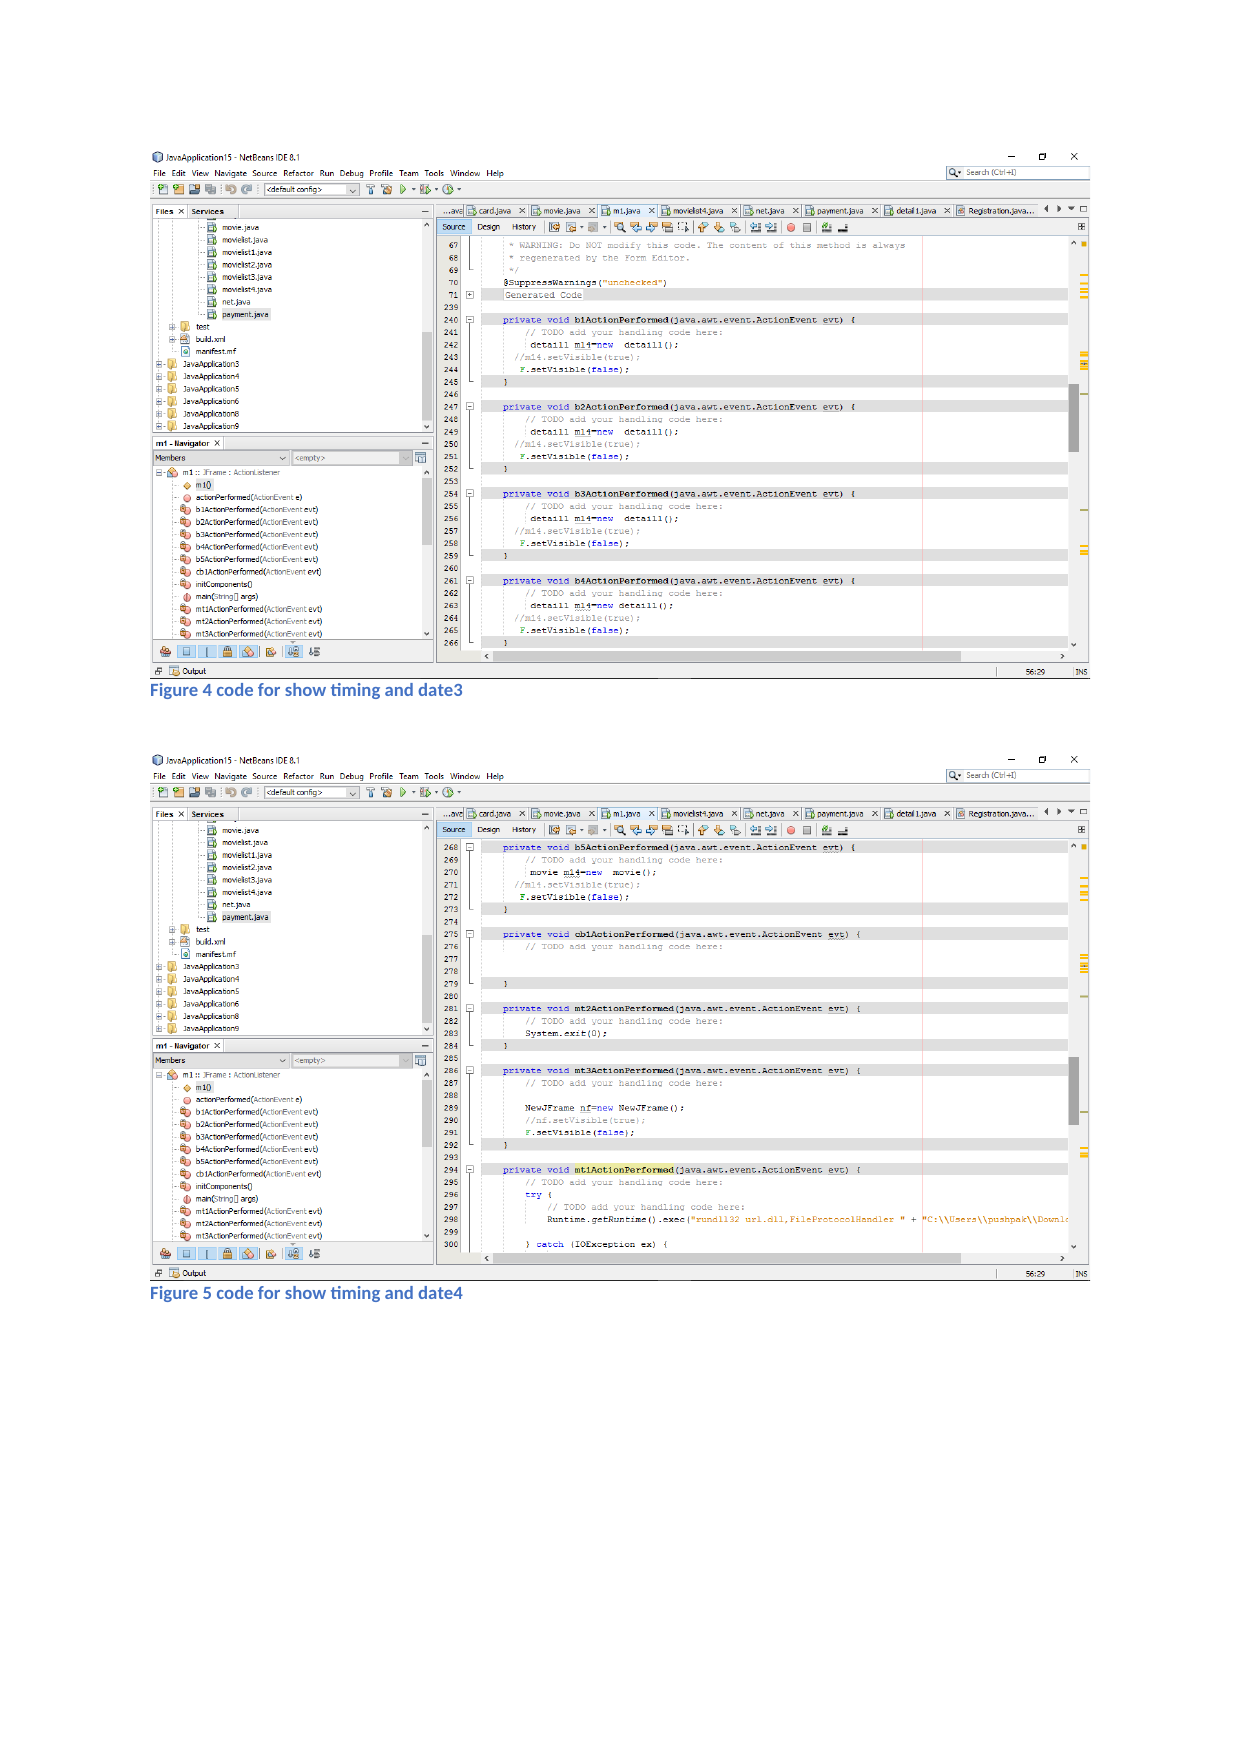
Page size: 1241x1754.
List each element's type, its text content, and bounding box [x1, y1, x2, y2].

text Figure 5 code for show timing and date4 [150, 1281, 1090, 1304]
picture [150, 752, 1091, 1281]
picture [150, 150, 1091, 679]
text Figure 4 code for show timing and date3 [150, 679, 1090, 701]
